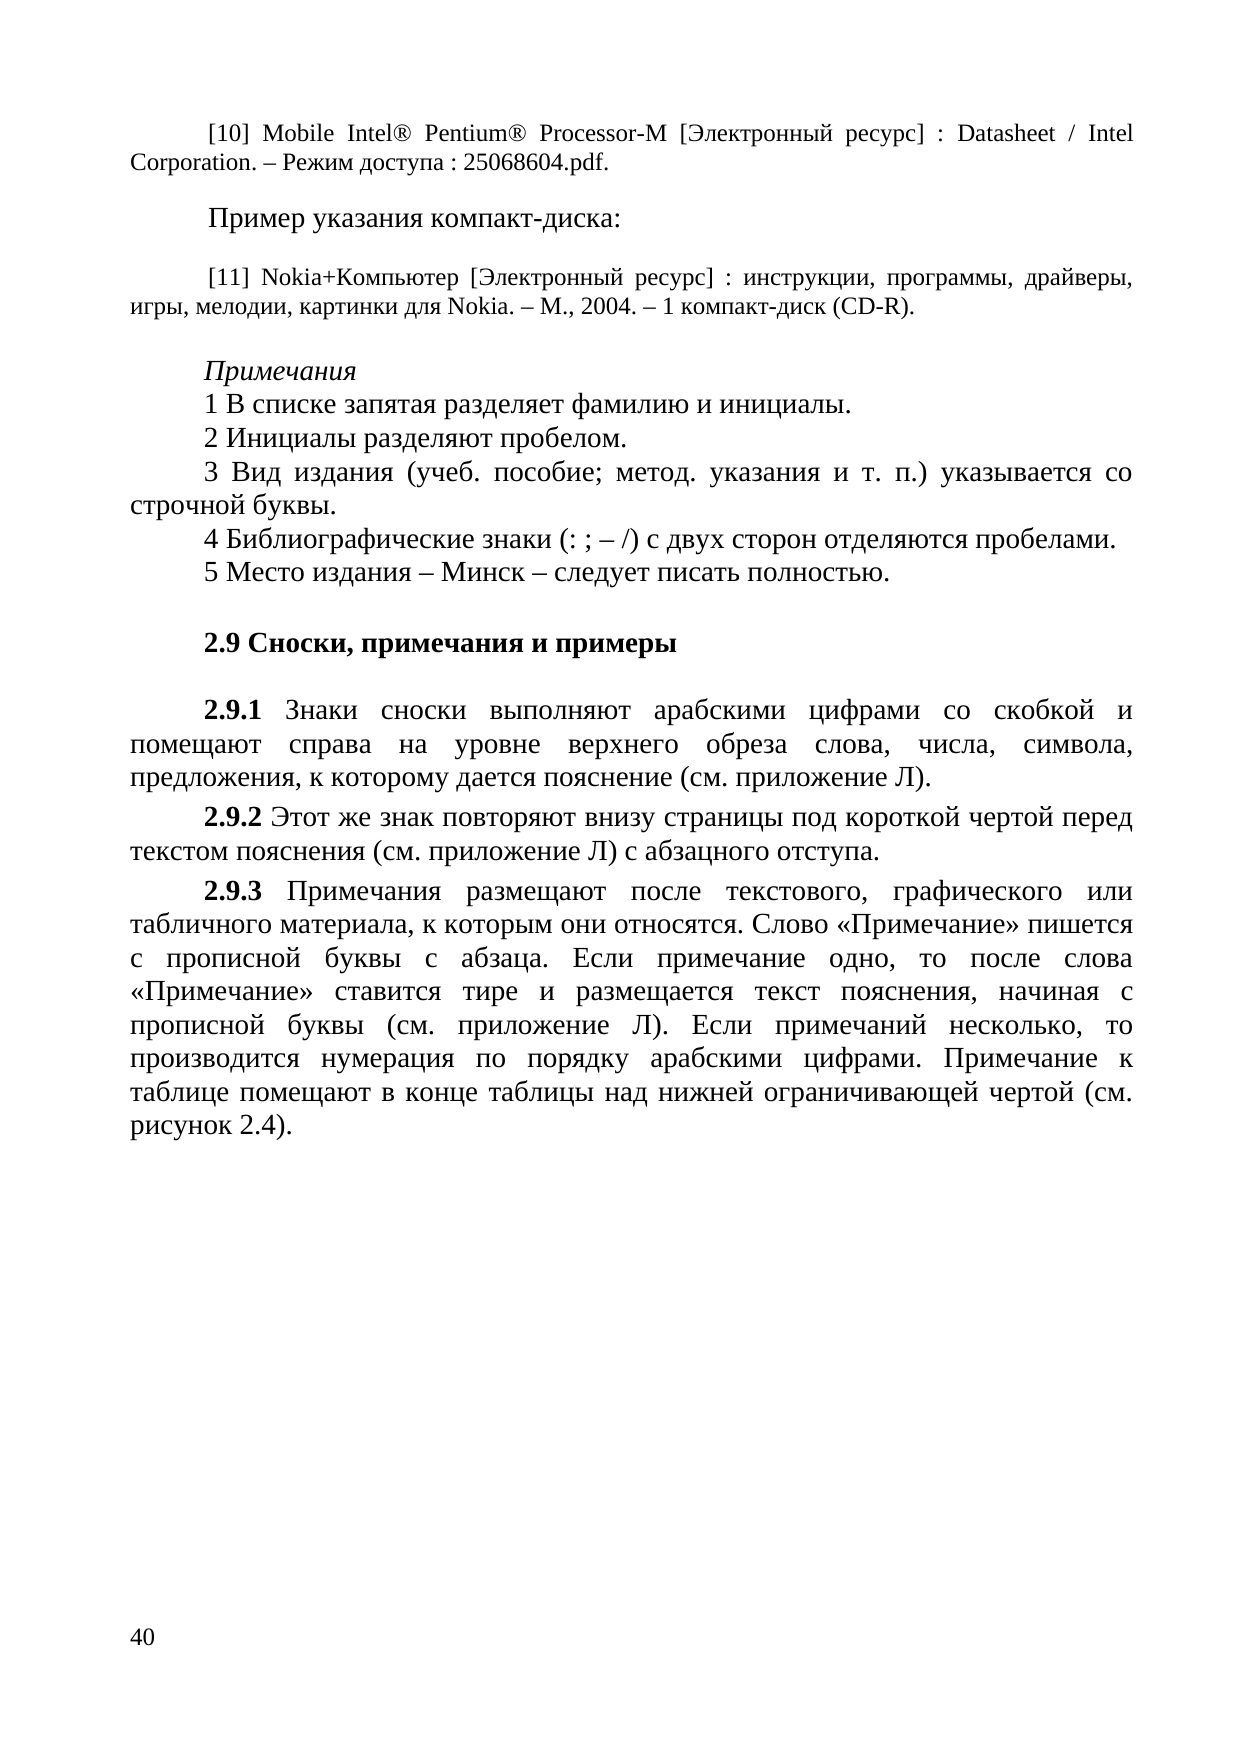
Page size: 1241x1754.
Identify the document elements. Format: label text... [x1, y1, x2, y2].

text [11] Nokia+Компьютер [Электронный ресурс] : инструкции, программы, драйверы, игры, мелодии, картинки для Nokia. – М., 2004. – 1 компакт-диск (CD-R). [130, 262, 1134, 319]
text 4 Библиографические знаки (: ; – /) с двух сторон отделяются пробелами. [130, 521, 1134, 554]
text 2.9.3 Примечания размещают после текстового, графического или табличного материала, к которым они относятся. Слово «Примечание» пишется с прописной буквы с абзаца. Если примечание одно, то после слова «Примечание» ставится тире и размещается текст пояснения, начиная с прописной буквы (см. приложение Л). Если примечаний несколько, то производится нумерация по порядку арабскими цифрами. Примечание к таблице помещают в конце таблицы над нижней ограничивающей чертой (см. рисунок 2.4). [130, 873, 1134, 1141]
text 1 В списке запятая разделяет фамилию и инициалы. [130, 387, 1134, 420]
text [10] Mobile Intel® Pentium® Processor-M [Электронный ресурс] : Datasheet / Intel Corporation. – Режим доступа : 25068604.pdf. [130, 118, 1134, 176]
text 2.9.2 Этот же знак повторяют внизу страницы под короткой чертой перед текстом пояснения (см. приложение Л) с абзацного отступа. [130, 799, 1134, 866]
text 5 Место издания – Минск – следует писать полностью. [130, 554, 1134, 588]
text 3 Вид издания (учеб. пособие; метод. указания и т. п.) указывается со строчной буквы. [130, 454, 1134, 521]
subtitle 2.9 Сноски, примечания и примеры [130, 625, 1134, 659]
text Пример указания компакт-диска: [130, 200, 1134, 233]
text 2 Инициалы разделяют пробелом. [130, 420, 1134, 454]
text Примечания [130, 353, 1134, 387]
text 2.9.1 Знаки сноски выполняют арабскими цифрами со скобкой и помещают справа на уровне верхнего обреза слова, числа, символа, предложения, к которому дается пояснение (см. приложение Л). [130, 692, 1134, 793]
